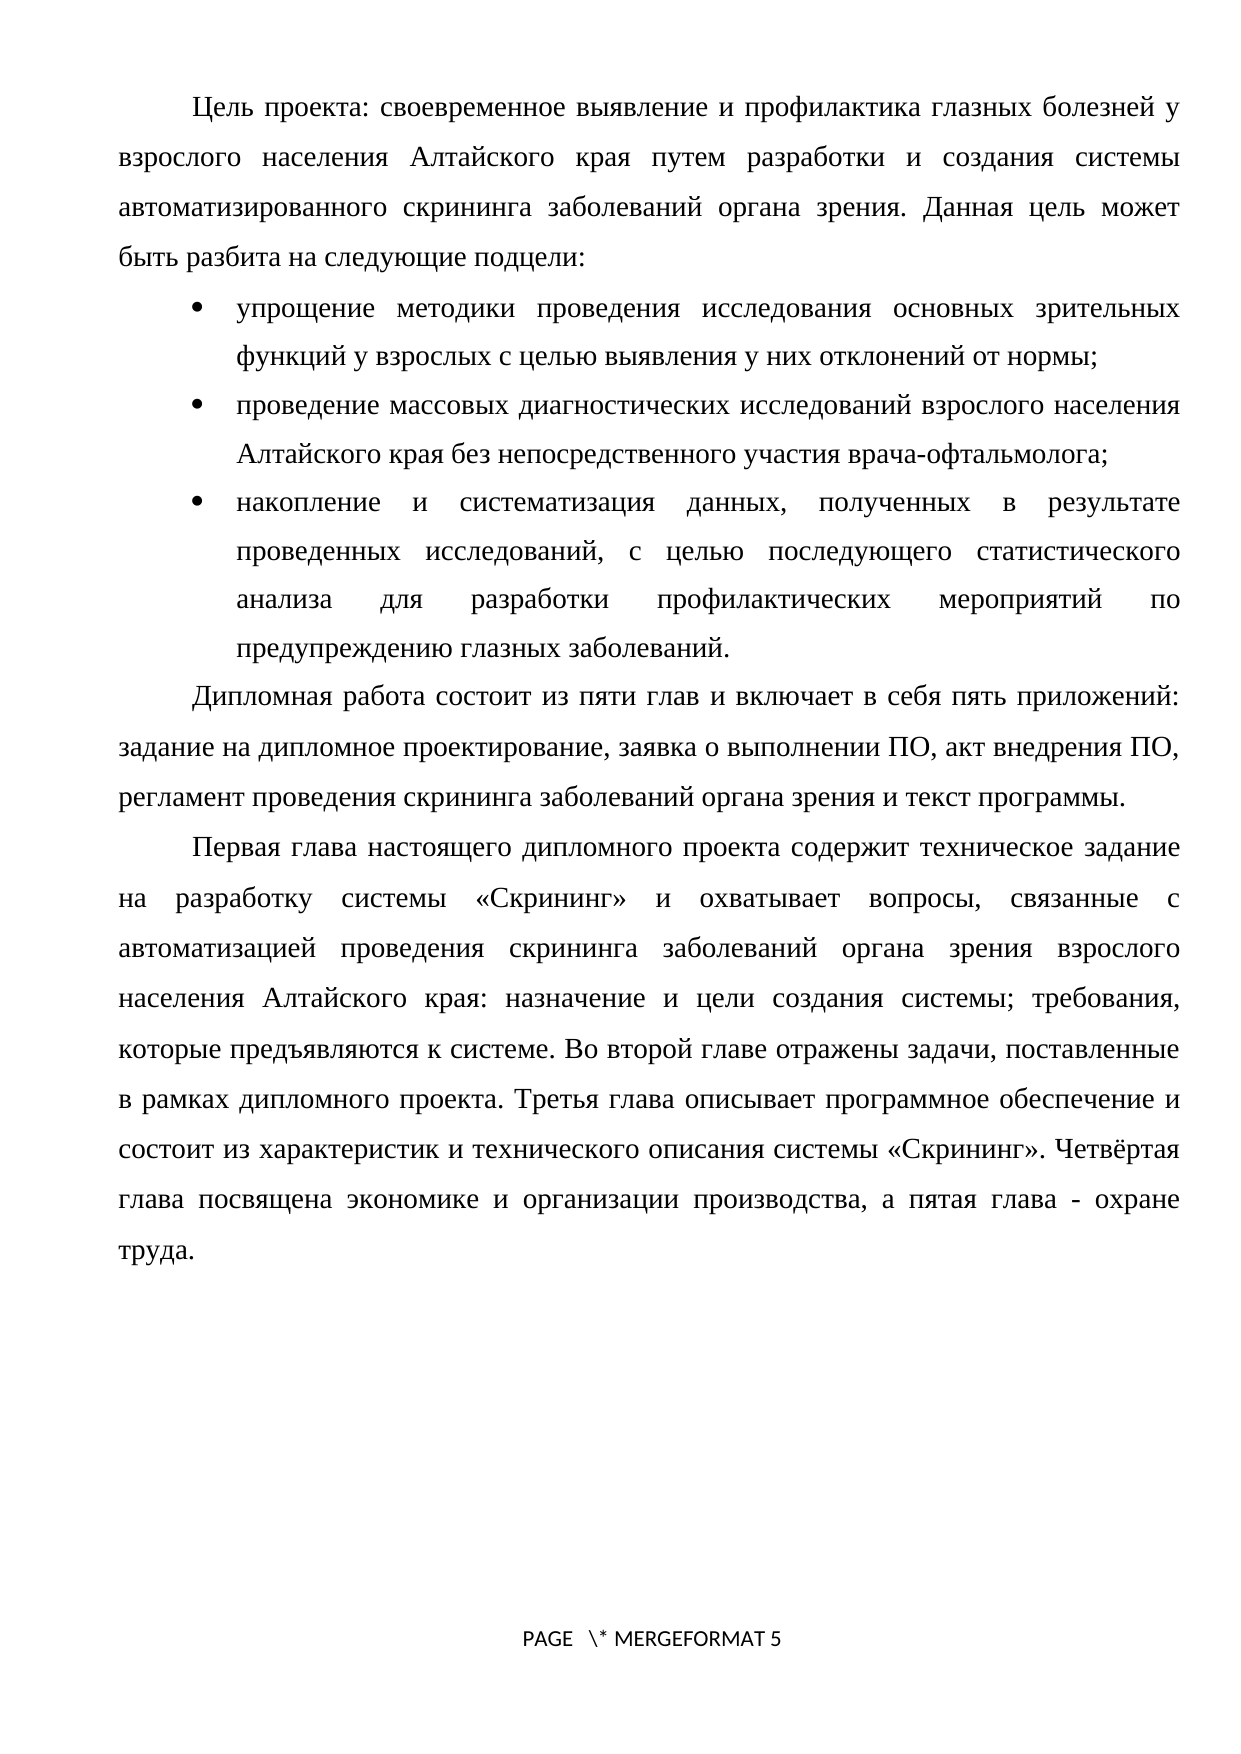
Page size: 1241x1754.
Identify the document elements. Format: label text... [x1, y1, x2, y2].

list накопление и систематизация данных, полученных в результате проведенных исследований, с целью последующего статистического анализа для разработки профилактических мероприятий по предупреждению глазных заболеваний. [192, 484, 1181, 663]
text Дипломная работа состоит из пяти глав и включает в себя пять приложений: задание на дипломное проектирование, заявка о выполнении ПО, акт внедрения ПО, регламент проведения скрининга заболеваний органа зрения и текст программы. [118, 678, 1181, 813]
text Цель проекта: своевременное выявление и профилактика глазных болезней у взрослого населения Алтайского края путем разработки и создания системы автоматизированного скрининга заболеваний органа зрения. Данная цель может быть разбита на следующие подцели: [118, 89, 1181, 273]
list упрощение методики проведения исследования основных зрительных функций у взрослых с целью выявления у них отклонений от нормы; [192, 290, 1181, 372]
list проведение массовых диагностических исследований взрослого населения Алтайского края без непосредственного участия врача-офтальмолога; [192, 387, 1181, 469]
text Первая глава настоящего дипломного проекта содержит техническое задание на разработку системы «Скрининг» и охватывает вопросы, связанные с автоматизацией проведения скрининга заболеваний органа зрения взрослого населения Алтайского края: назначение и цели создания системы; требования, которые предъявляются к системе. Во второй главе отражены задачи, поставленные в рамках дипломного проекта. Третья глава описывает программное обеспечение и состоит из характеристик и технического описания системы «Скрининг». Четвёртая глава посвящена экономике и организации производства, а пятая глава - охране труда. [118, 829, 1181, 1266]
